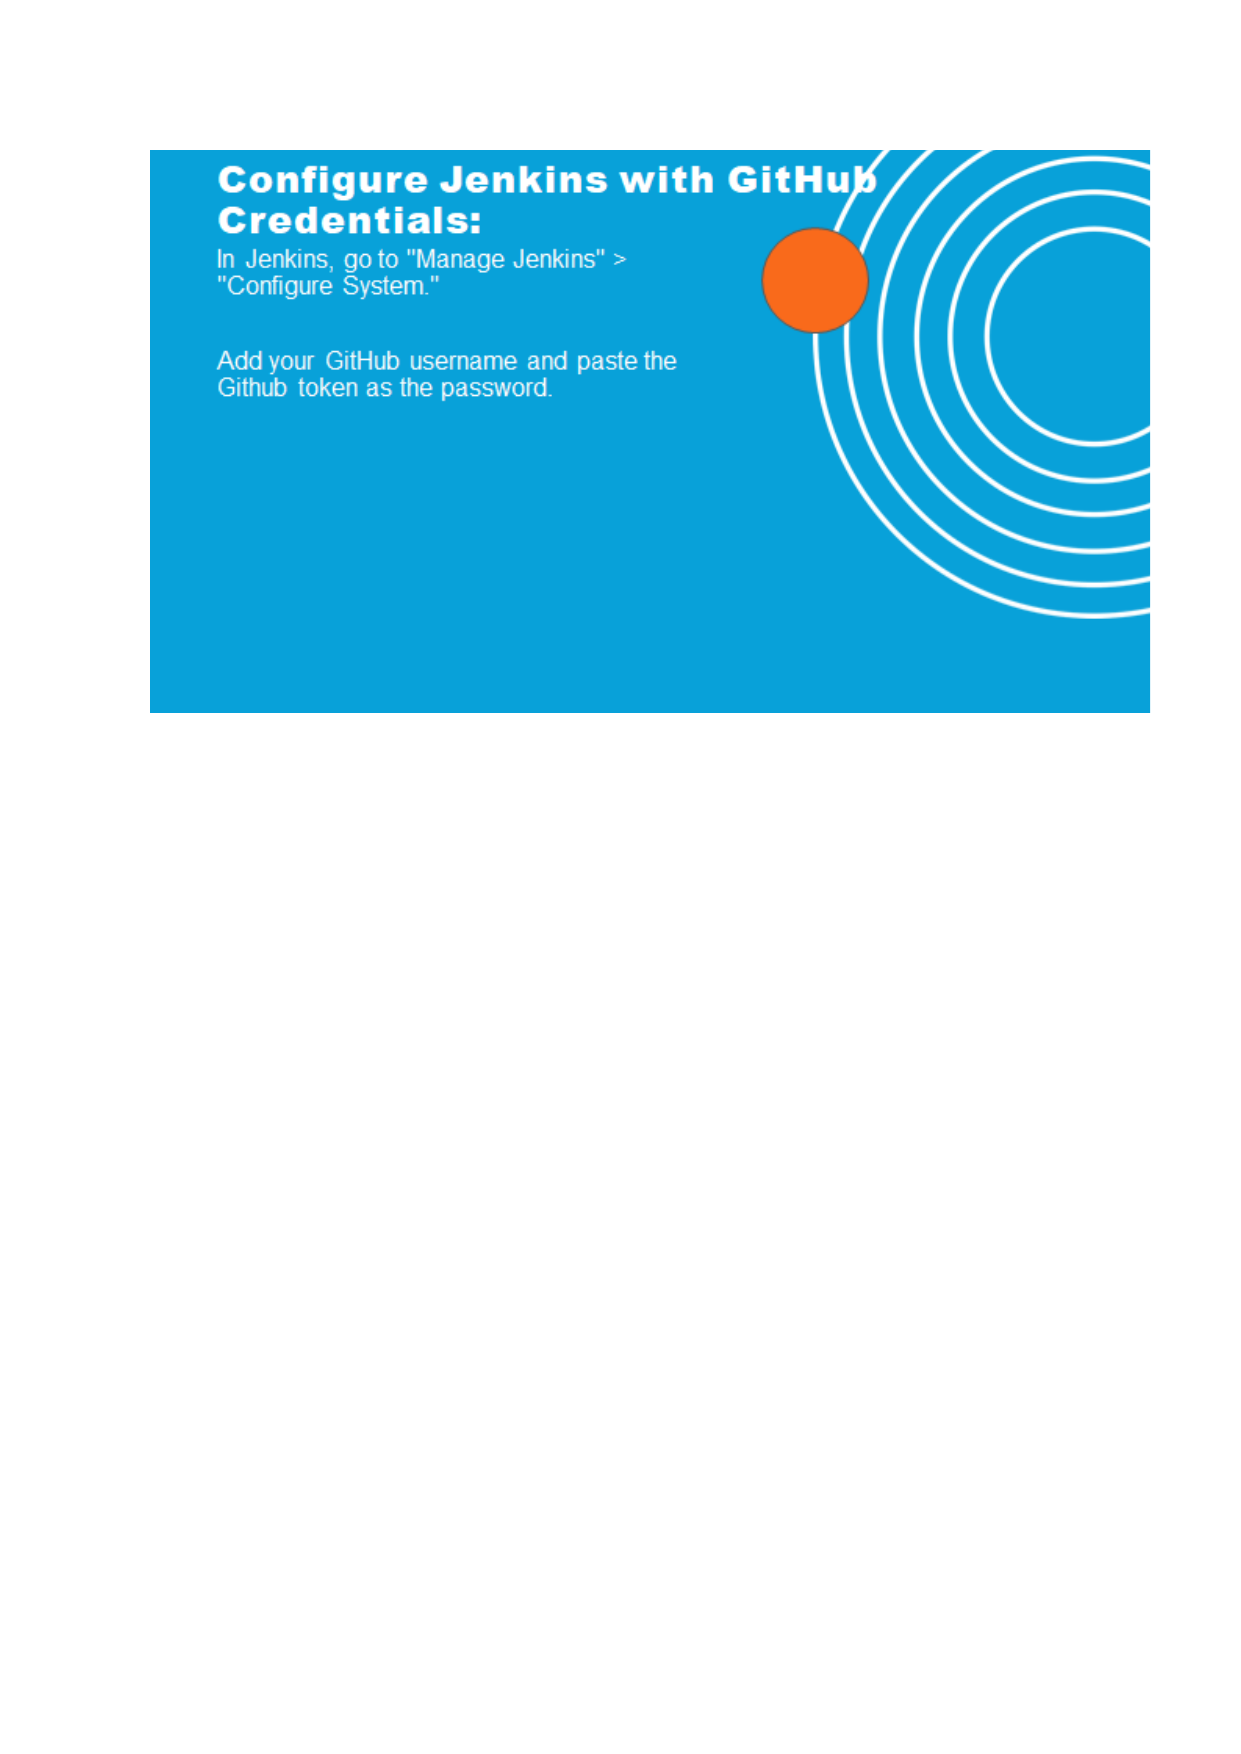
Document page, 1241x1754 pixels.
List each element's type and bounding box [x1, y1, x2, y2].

picture [447, 213, 468, 233]
picture [827, 172, 849, 192]
picture [228, 276, 282, 294]
picture [405, 172, 428, 192]
picture [224, 254, 234, 267]
picture [299, 378, 305, 396]
picture [572, 254, 595, 268]
picture [263, 378, 287, 396]
picture [411, 356, 468, 369]
picture [593, 356, 604, 369]
picture [408, 249, 415, 255]
picture [219, 207, 246, 233]
picture [672, 166, 687, 192]
picture [250, 172, 273, 192]
picture [452, 254, 475, 268]
picture [579, 356, 590, 374]
picture [729, 166, 756, 192]
picture [394, 256, 398, 267]
picture [519, 166, 542, 192]
picture [375, 207, 390, 233]
picture [471, 356, 482, 369]
picture [219, 166, 246, 192]
picture [607, 351, 624, 369]
picture [306, 382, 318, 396]
picture [554, 249, 569, 267]
picture [441, 166, 462, 192]
picture [277, 172, 298, 192]
picture [485, 356, 517, 369]
picture [665, 356, 676, 369]
picture [367, 256, 372, 267]
picture [344, 276, 359, 294]
picture [597, 249, 605, 255]
picture [418, 249, 435, 267]
picture [435, 207, 442, 233]
picture [219, 378, 234, 394]
picture [320, 166, 328, 192]
picture [457, 382, 468, 396]
picture [493, 172, 514, 192]
picture [295, 207, 317, 233]
picture [796, 166, 822, 192]
picture [388, 172, 403, 192]
picture [401, 378, 418, 396]
picture [346, 351, 400, 369]
picture [367, 382, 379, 396]
picture [543, 351, 567, 369]
picture [274, 249, 296, 267]
picture [391, 281, 423, 294]
picture [322, 213, 345, 233]
picture [217, 351, 262, 369]
picture [691, 166, 712, 192]
picture [243, 378, 260, 396]
picture [471, 213, 479, 221]
picture [333, 382, 357, 396]
picture [560, 172, 581, 192]
picture [493, 254, 504, 268]
picture [224, 387, 235, 396]
picture [252, 213, 267, 233]
picture [321, 378, 331, 396]
picture [327, 351, 343, 369]
picture [529, 356, 540, 369]
picture [269, 213, 292, 233]
picture [644, 351, 662, 369]
picture [466, 172, 489, 192]
picture [432, 276, 439, 282]
picture [877, 150, 1150, 554]
picture [360, 172, 381, 192]
picture [333, 172, 354, 200]
picture [763, 166, 770, 192]
picture [762, 150, 1150, 618]
picture [615, 254, 626, 261]
picture [438, 254, 448, 268]
picture [948, 189, 1150, 484]
picture [547, 166, 555, 192]
picture [471, 382, 532, 396]
picture [382, 382, 392, 396]
picture [259, 254, 271, 268]
picture [625, 356, 637, 369]
picture [379, 251, 385, 267]
picture [396, 207, 403, 233]
picture [586, 172, 608, 192]
picture [527, 254, 551, 268]
picture [408, 213, 431, 233]
picture [386, 254, 395, 268]
picture [349, 213, 370, 233]
picture [913, 155, 1150, 518]
picture [286, 281, 332, 299]
picture [443, 382, 454, 401]
picture [471, 226, 479, 233]
picture [535, 378, 547, 396]
picture [361, 276, 390, 299]
picture [776, 166, 791, 192]
picture [270, 356, 315, 374]
picture [984, 226, 1150, 447]
picture [421, 382, 432, 396]
picture [345, 254, 357, 272]
picture [660, 166, 667, 192]
picture [305, 254, 328, 267]
picture [478, 254, 490, 272]
picture [360, 256, 366, 268]
picture [302, 166, 317, 192]
picture [619, 172, 655, 192]
